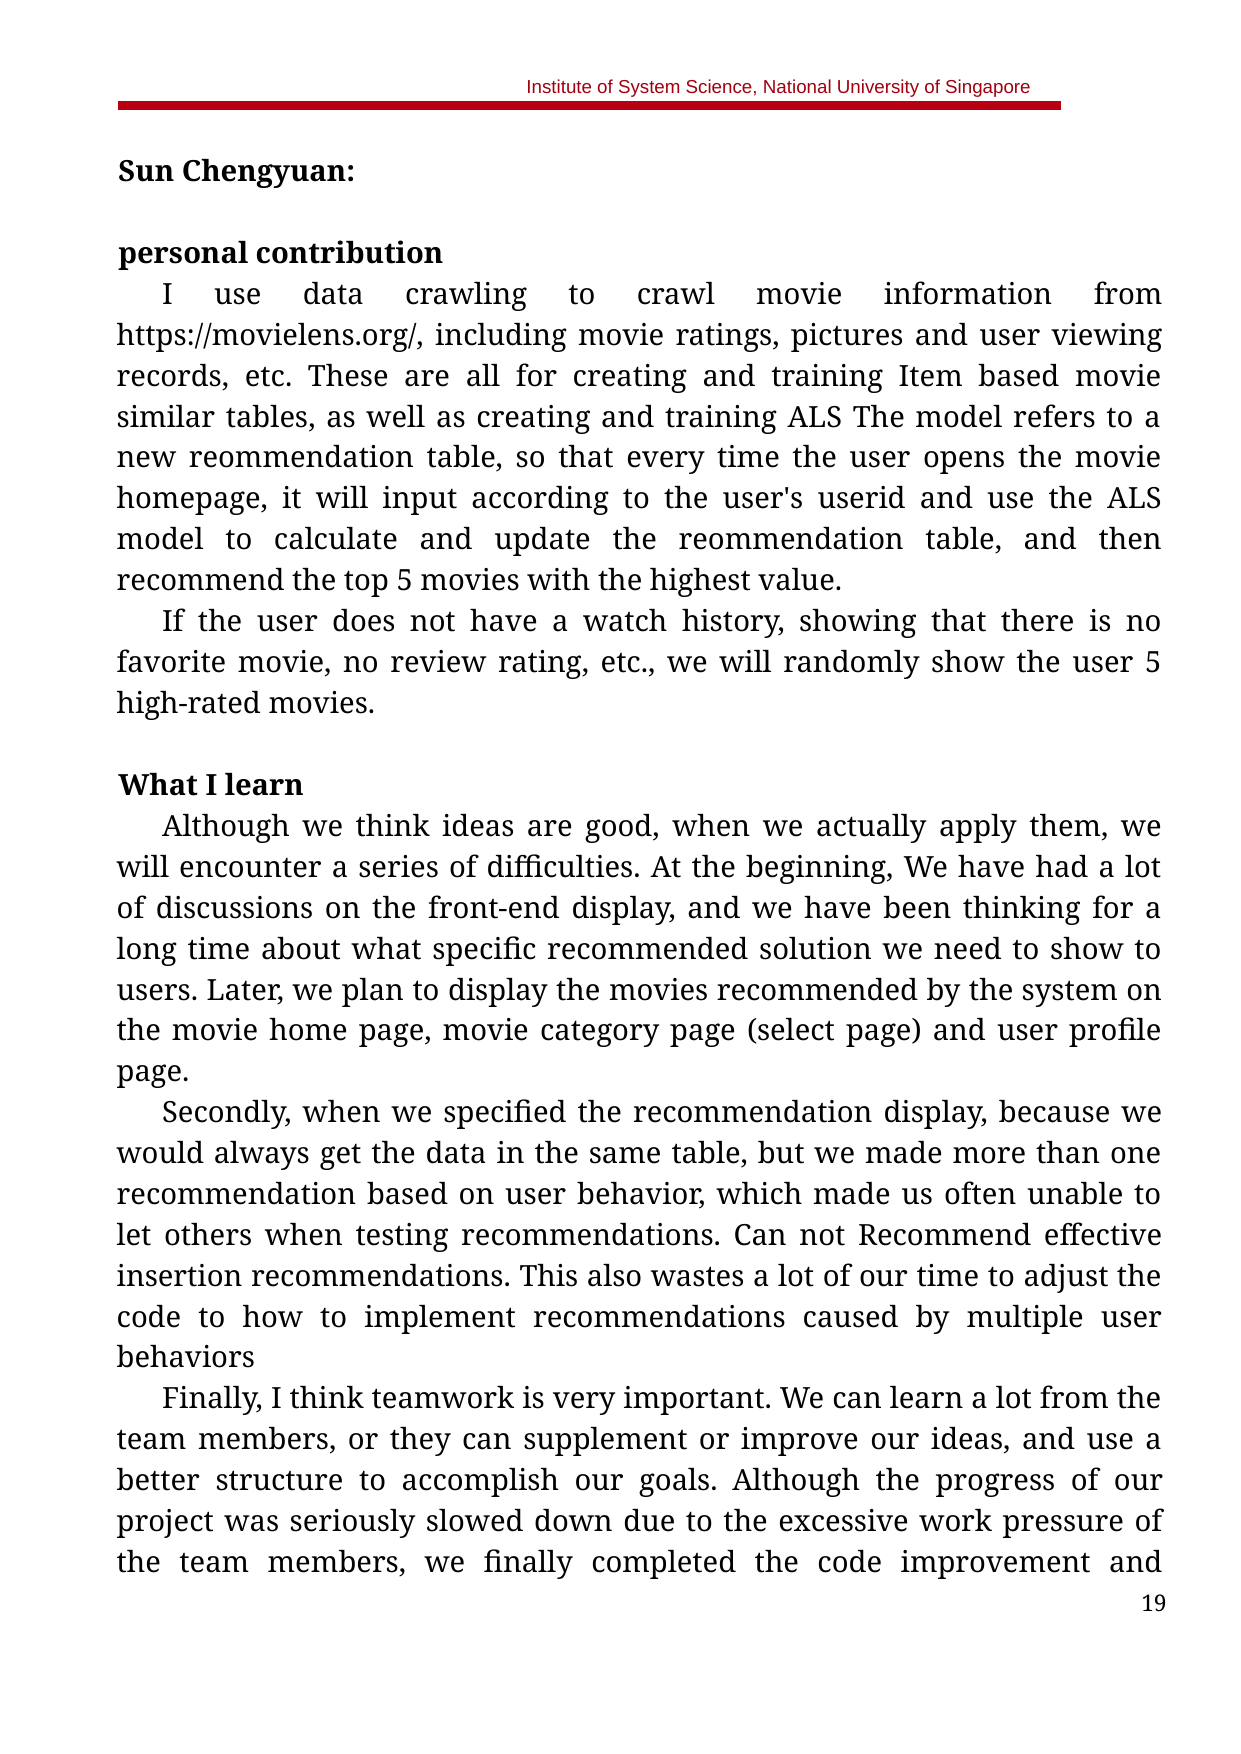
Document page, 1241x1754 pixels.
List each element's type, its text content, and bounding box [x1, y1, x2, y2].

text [116, 1378, 1163, 1581]
text Secondly, when we specified the recommendation display, because we would always get the data in the same table, but we made more than one recommendation based on user behavior, which made us often unable to let others when testing recommendations. Can not Recommend effective insertion recommendations. This also wastes a lot of our time to adjust the code to how to implement recommendations caused by multiple user behaviors [116, 1092, 1163, 1376]
text I use data crawling to crawl movie information from https://movielens.org/, including movie ratings, pictures and user viewing records, etc. These are all for creating and training Item based movie similar tables, as well as creating and training ALS The model refers to a new reommendation table, so that every time the user opens the movie homepage, it will input according to the user's userid and use the ALS model to calculate and update the reommendation table, and then recommend the top 5 movies with the highest value. [116, 273, 1163, 599]
text What I learn [118, 764, 1163, 804]
text personal contribution [118, 232, 1163, 272]
text Sun Chengyuan: [118, 150, 1163, 190]
text Although we think ideas are good, when we actually apply them, we will encounter a series of difficulties. At the beginning, We have had a lot of discussions on the front-end display, and we have been thinking for a long time about what specific recommended solution we need to show to users. Later, we plan to display the movies recommended by the system on the movie home page, movie category page (select page) and user profile page. [116, 806, 1163, 1090]
text If the user does not have a watch history, showing that there is no favorite movie, no review rating, etc., we will randomly show the user 5 high-rated movies. [116, 600, 1163, 722]
